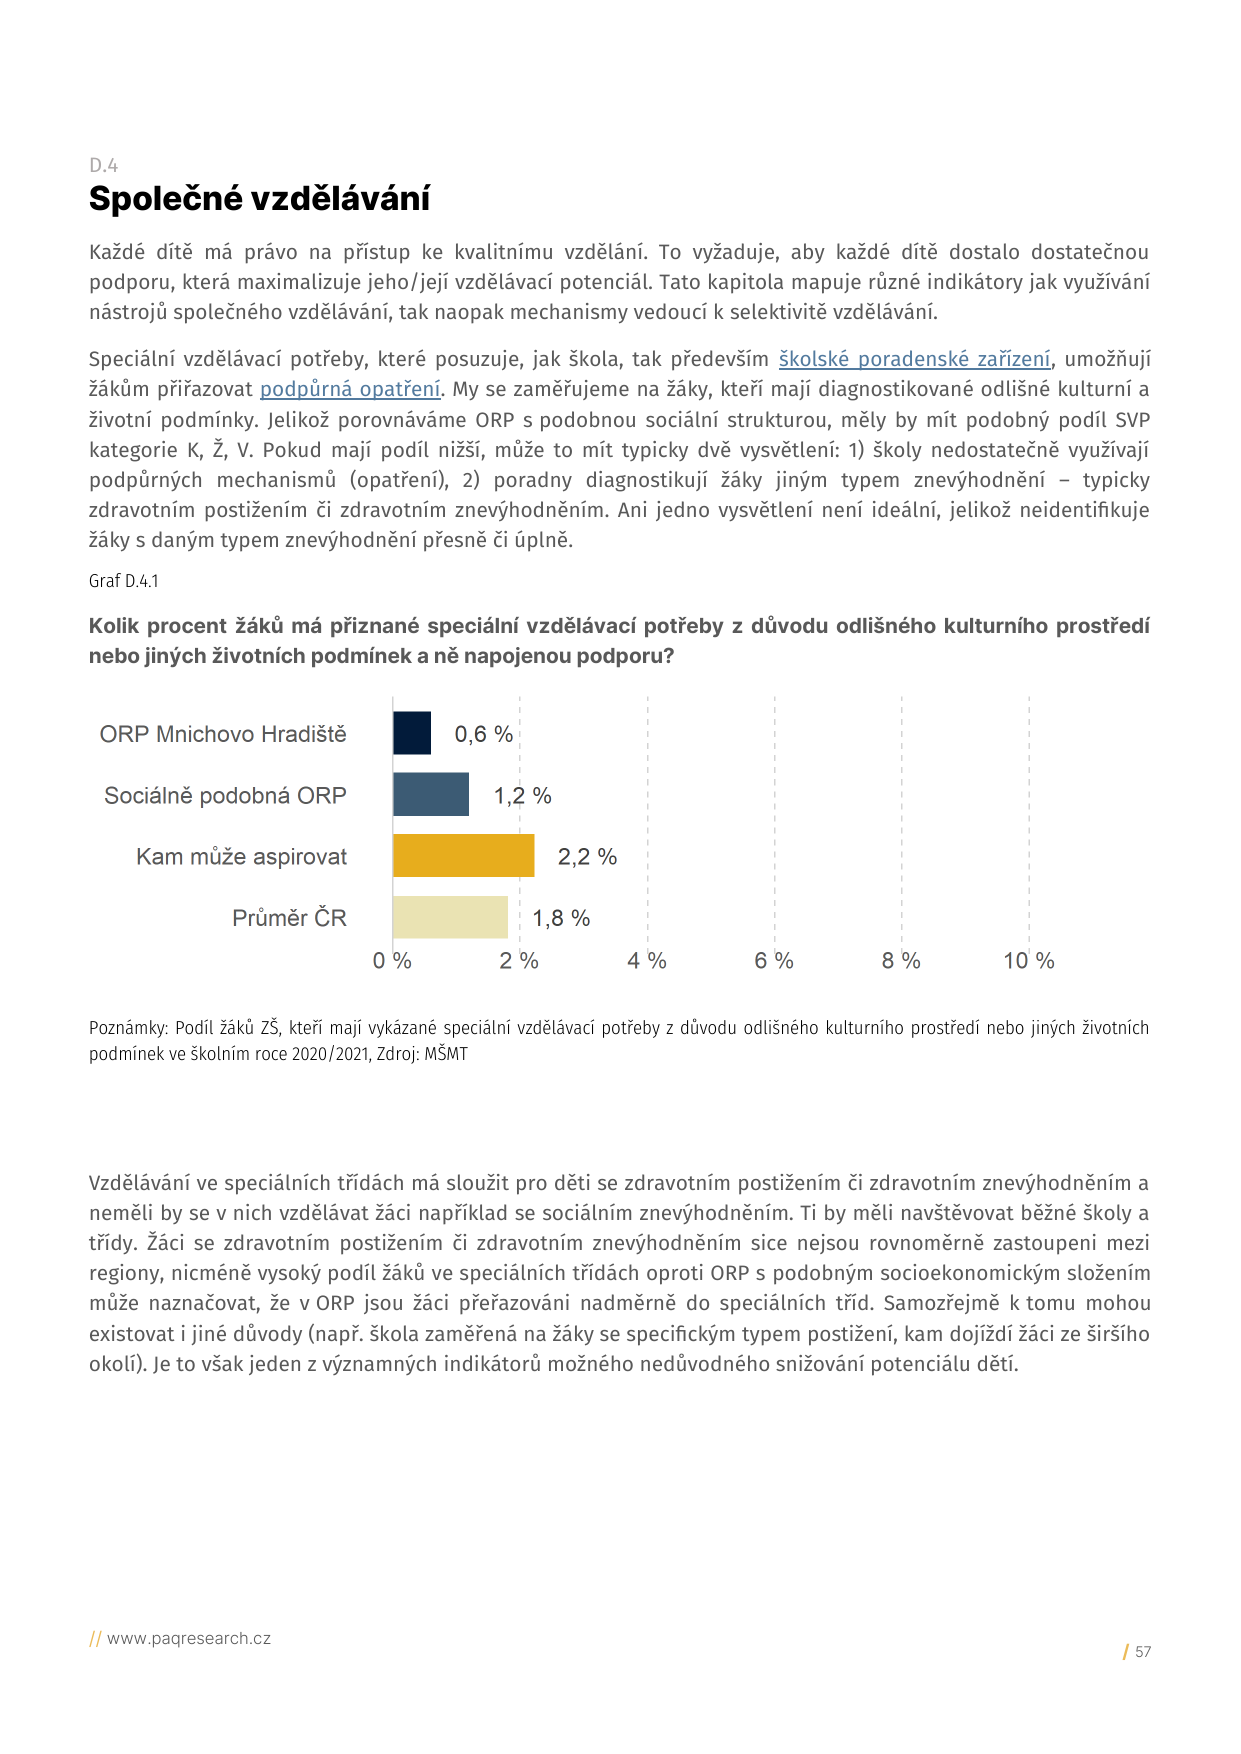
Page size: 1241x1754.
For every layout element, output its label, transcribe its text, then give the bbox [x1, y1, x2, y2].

text Každé dítě má právo na přístup ke kvalitnímu vzdělání. To vyžaduje, aby každé dítě dostalo dostatečnou podporu, která maximalizuje jeho/její vzdělávací potenciál. Tato kapitola mapuje různé indikátory jak využívání nástrojů společného vzdělávání, tak naopak mechanismy vedoucí k selektivitě vzdělávání. [89, 235, 1152, 325]
text Graf D.4.1 [89, 570, 1152, 593]
text Speciální vzdělávací potřeby, které posuzuje, jak škola, tak především školské poradenské zařízení, umožňují žákům přiřazovat podpůrná opatření. My se zaměřujeme na žáky, kteří mají diagnostikované odlišné kulturní a životní podmínky. Jelikož porovnáváme ORP s podobnou sociální strukturou, měly by mít podobný podíl SVP kategorie K, Ž, V. Pokud mají podíl nižší, může to mít typicky dvě vysvětlení: 1) školy nedostatečně využívají podpůrných mechanismů (opatření), 2) poradny diagnostikují žáky jiným typem znevýhodnění – typicky zdravotním postižením či zdravotním znevýhodněním. Ani jedno vysvětlení není ideální, jelikož neidentifikuje žáky s daným typem znevýhodnění přesně či úplně. [89, 342, 1152, 553]
text Vzdělávání ve speciálních třídách má sloužit pro děti se zdravotním postižením či zdravotním znevýhodněním a neměli by se v nich vzdělávat žáci například se sociálním znevýhodněním. Ti by měli navštěvovat běžné školy a třídy. Žáci se zdravotním postižením či zdravotním znevýhodněním sice nejsou rovnoměrně zastoupeni mezi regiony, nicméně vysoký podíl žáků ve speciálních třídách oproti ORP s podobným socioekonomickým složením může naznačovat, že v ORP jsou žáci přeřazováni nadměrně do speciálních tříd. Samozřejmě k tomu mohou existovat i jiné důvody (např. škola zaměřená na žáky se specifickým typem postižení, kam dojíždí žáci ze širšího okolí). Je to však jeden z významných indikátorů možného nedůvodného snižování potenciálu dětí. [89, 1165, 1152, 1377]
text Kolik procent žáků má přiznané speciální vzdělávací potřeby z důvodu odlišného kulturního prostředí nebo jiných životních podmínek a ně napojenou podporu? [89, 608, 1152, 669]
text D.4 [89, 148, 1152, 178]
picture [88, 668, 1139, 1001]
subtitle Společné vzdělávání [89, 178, 1152, 218]
text Poznámky: Podíl žáků ZŠ, kteří mají vykázané speciální vzdělávací potřeby z důvodu odlišného kulturního prostředí nebo jiných životních podmínek ve školním roce 2020/2021, Zdroj: MŠMT [89, 1017, 1152, 1065]
